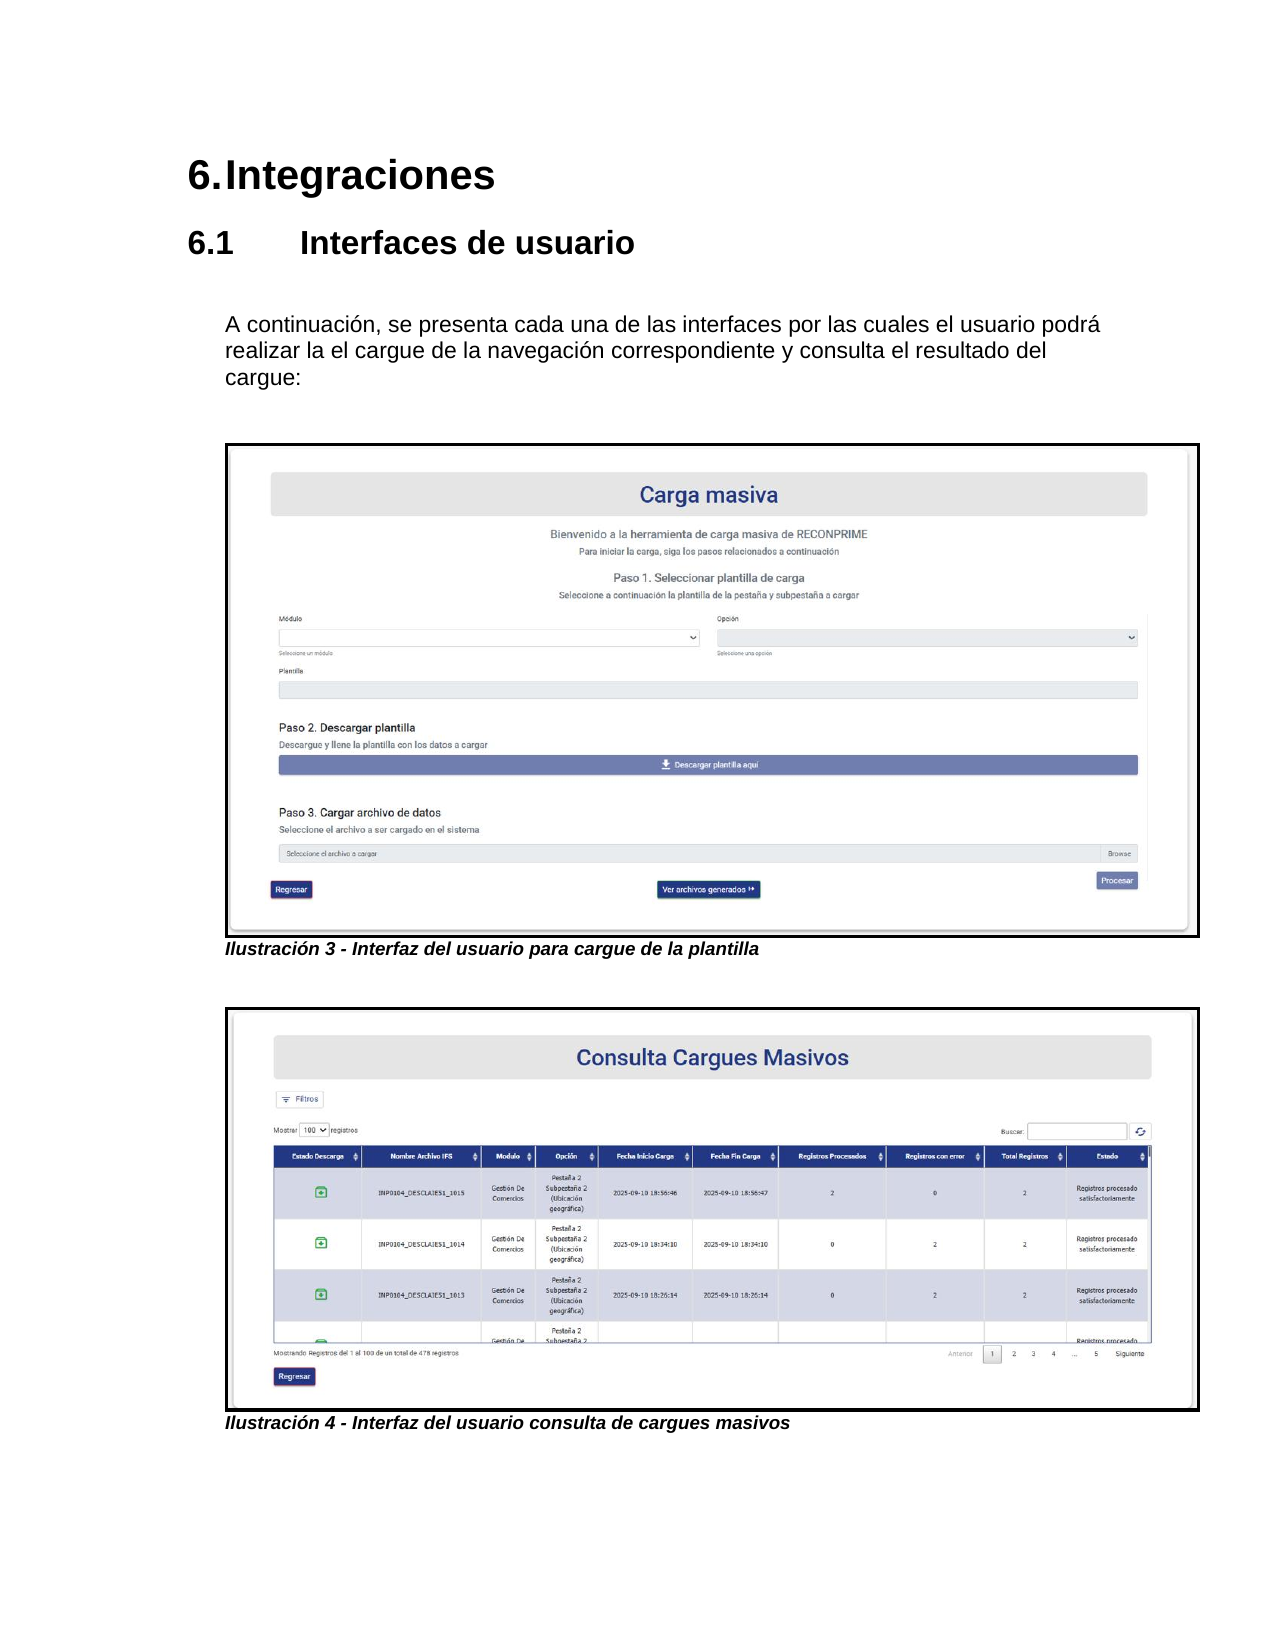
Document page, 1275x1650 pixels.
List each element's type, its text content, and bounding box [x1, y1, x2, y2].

subtitle Interfaces de usuario [187, 223, 1125, 261]
text Ilustración 4 - Interfaz del usuario consulta de cargues masivos [150, 1412, 1125, 1433]
text Ilustración 3 - Interfaz del usuario para cargue de la plantilla [225, 938, 1125, 960]
picture [228, 1010, 1197, 1408]
text A continuación, se presenta cada una de las interfaces por las cuales el usuario podrá realizar la el cargue de la navegación correspondiente y consulta el resultado del cargue: [225, 311, 1125, 390]
subtitle Integraciones [187, 150, 1125, 198]
picture [228, 446, 1197, 935]
